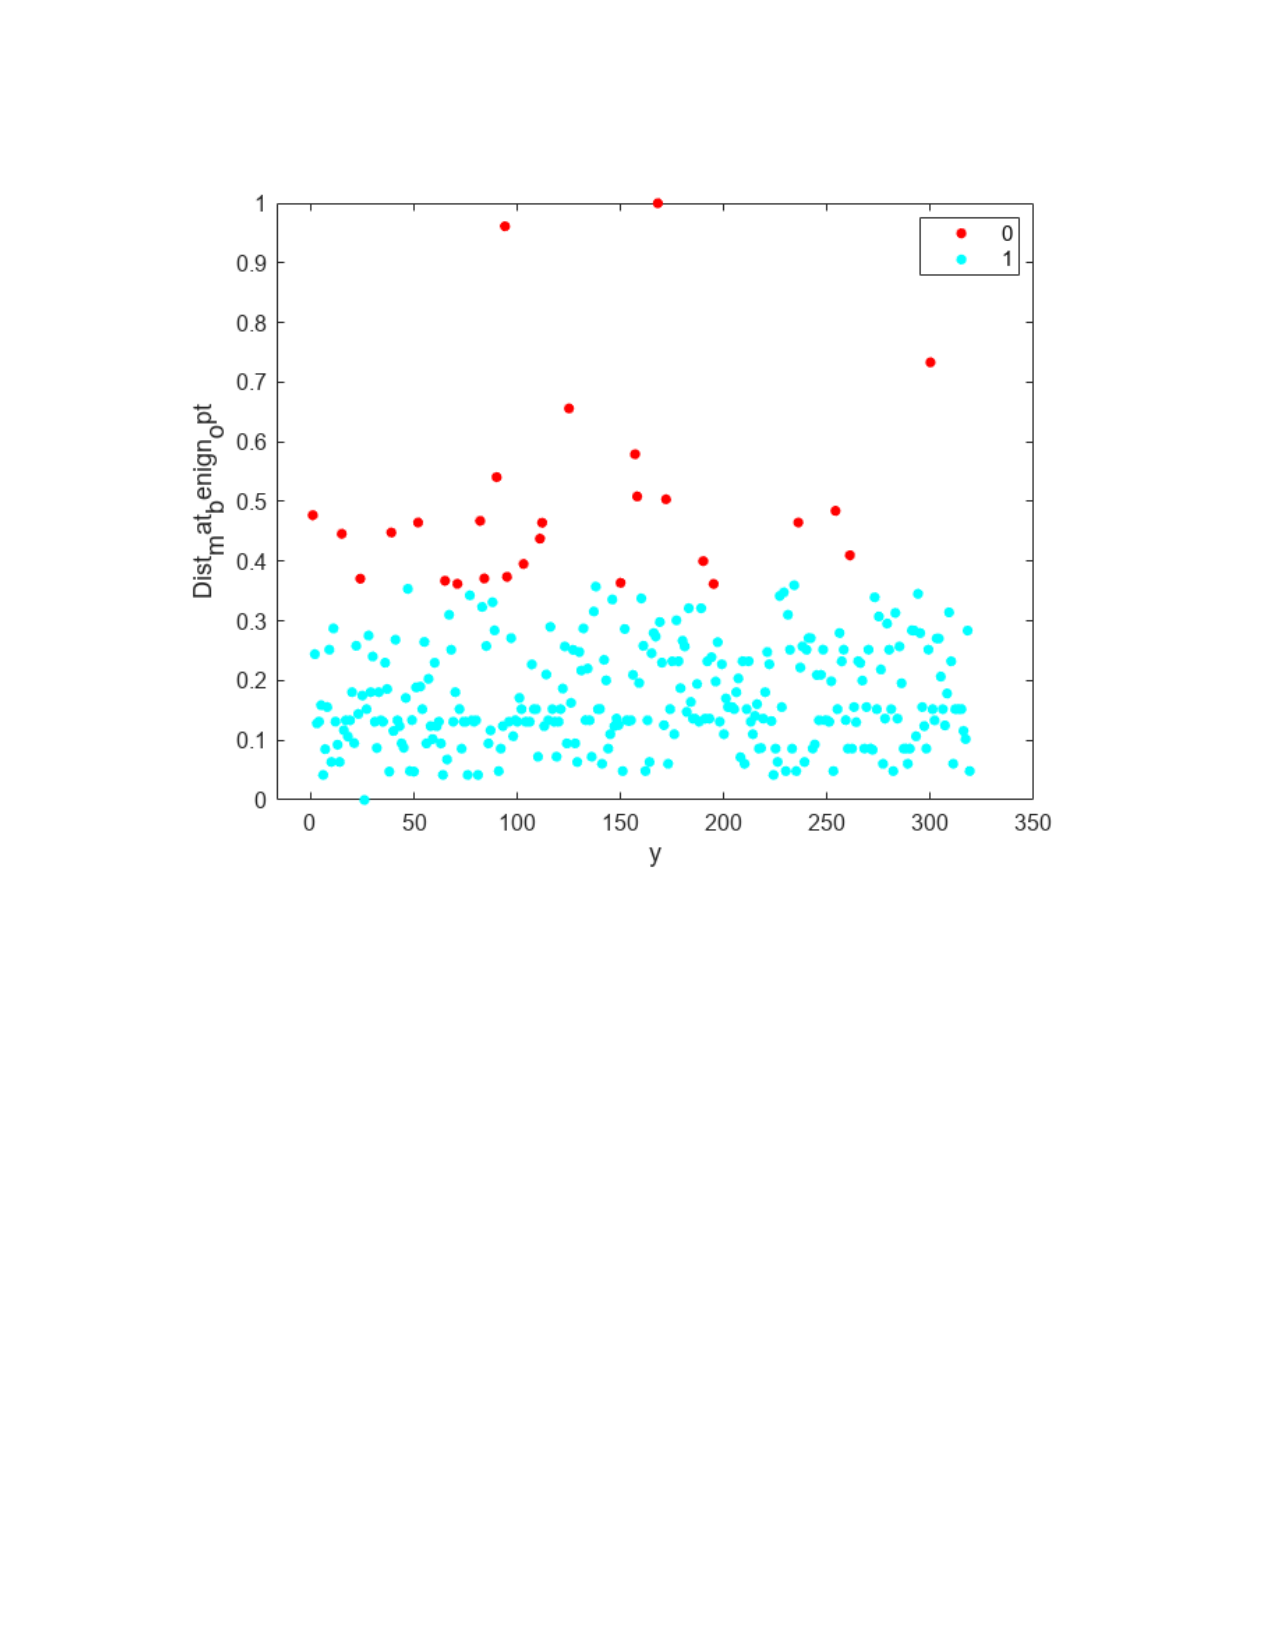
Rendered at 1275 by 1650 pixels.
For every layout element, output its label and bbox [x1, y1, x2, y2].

picture [150, 150, 1125, 881]
